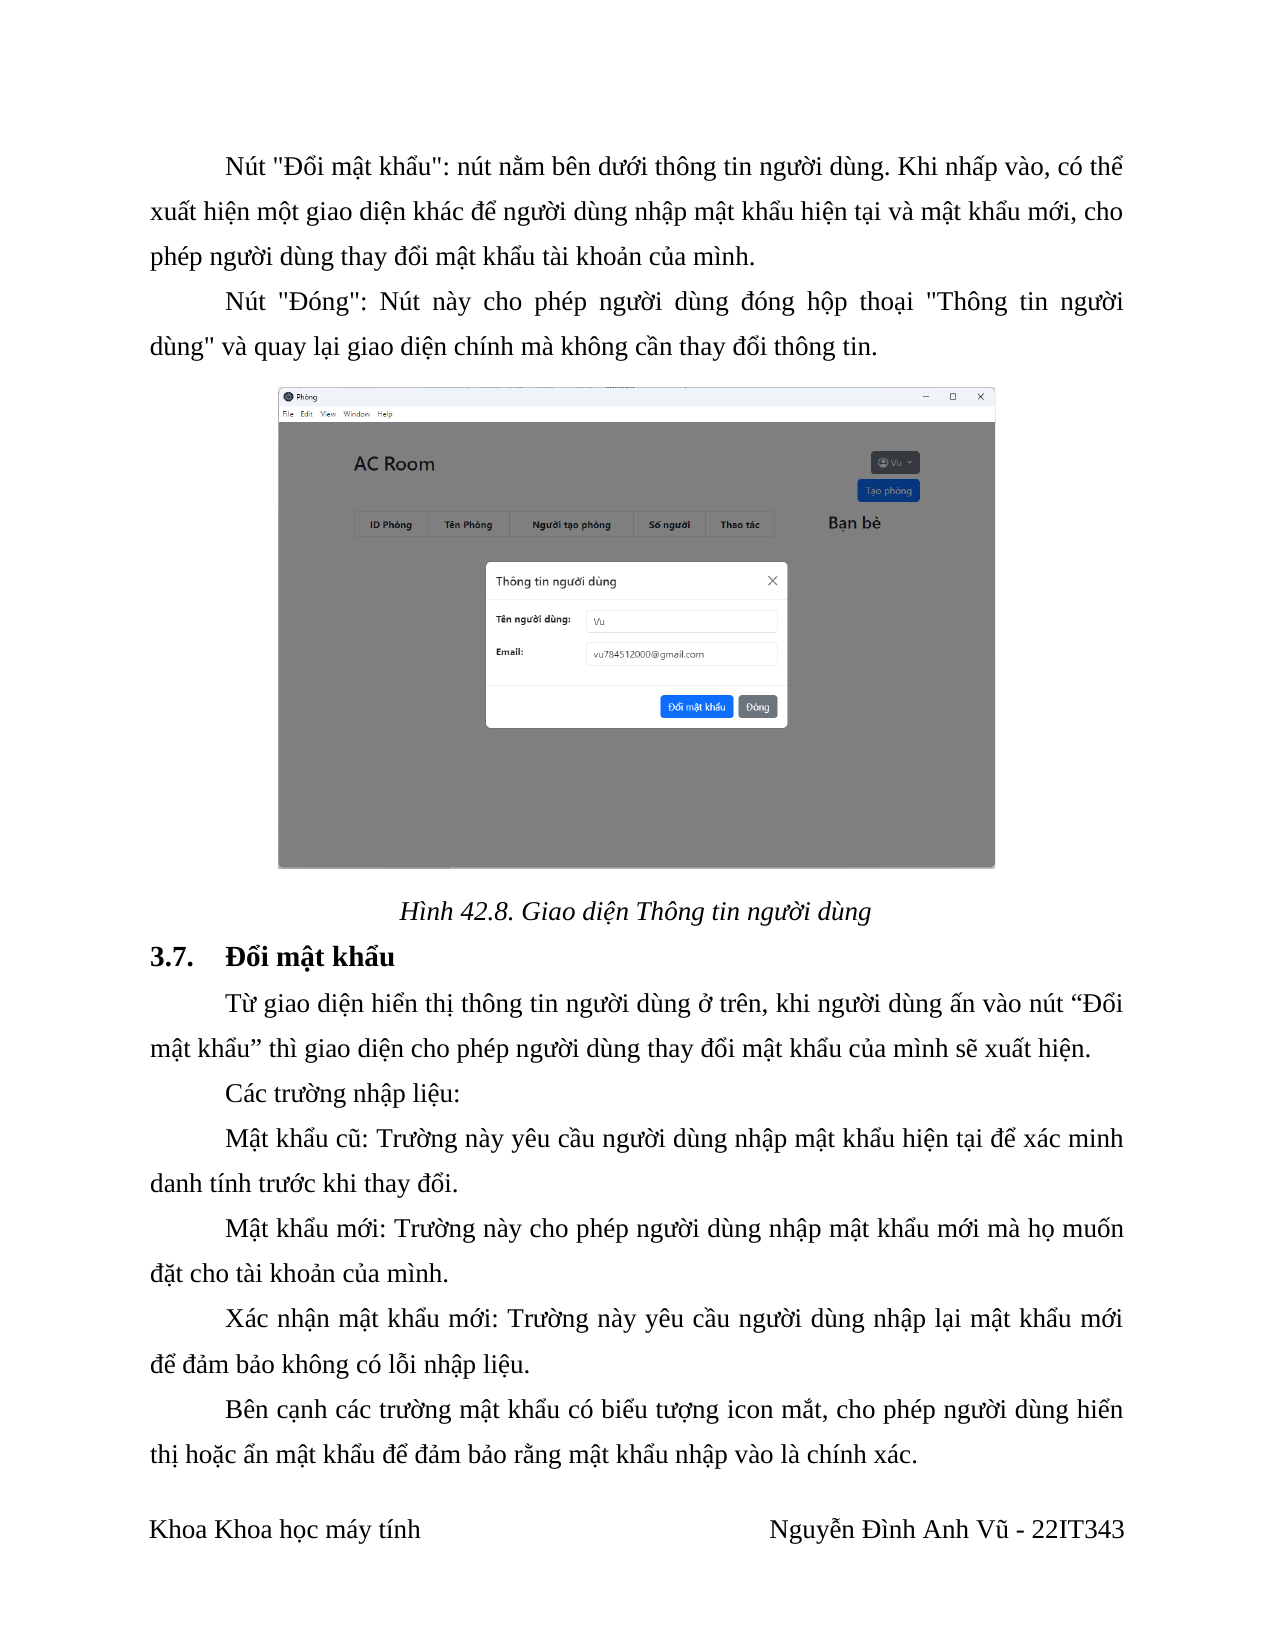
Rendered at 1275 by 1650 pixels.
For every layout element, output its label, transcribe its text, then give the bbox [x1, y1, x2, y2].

text Nút "Đổi mật khẩu": nút nằm bên dưới thông tin người dùng. Khi nhấp vào, có thể xuất hiện một giao diện khác để người dùng nhập mật khẩu hiện tại và mật khẩu mới, cho phép người dùng thay đổi mật khẩu tài khoản của mình. [150, 150, 1125, 271]
text Nút "Đóng": Nút này cho phép người dùng đóng hộp thoại "Thông tin người dùng" và quay lại giao diện chính mà không cần thay đổi thông tin. [149, 285, 1125, 361]
picture [278, 387, 996, 869]
text Mật khẩu cũ: Trường này yêu cầu người dùng nhập mật khẩu hiện tại để xác minh danh tính trước khi thay đổi. [150, 1122, 1125, 1198]
subtitle 3.7. Đổi mật khẩu [149, 939, 1125, 972]
text Mật khẩu mới: Trường này cho phép người dùng nhập mật khẩu mới mà họ muốn đặt cho tài khoản của mình. [150, 1212, 1125, 1289]
text Từ giao diện hiển thị thông tin người dùng ở trên, khi người dùng ấn vào nút “Đổi mật khẩu” thì giao diện cho phép người dùng thay đổi mật khẩu của mình sẽ xuất hiện. [148, 987, 1125, 1063]
text Xác nhận mật khẩu mới: Trường này yêu cầu người dùng nhập lại mật khẩu mới để đảm bảo không có lỗi nhập liệu. [150, 1303, 1125, 1379]
text Bên cạnh các trường mật khẩu có biểu tượng icon mắt, cho phép người dùng hiển thị hoặc ẩn mật khẩu để đảm bảo rằng mật khẩu nhập vào là chính xác. [150, 1393, 1125, 1469]
text Các trường nhập liệu: [150, 1077, 1125, 1108]
